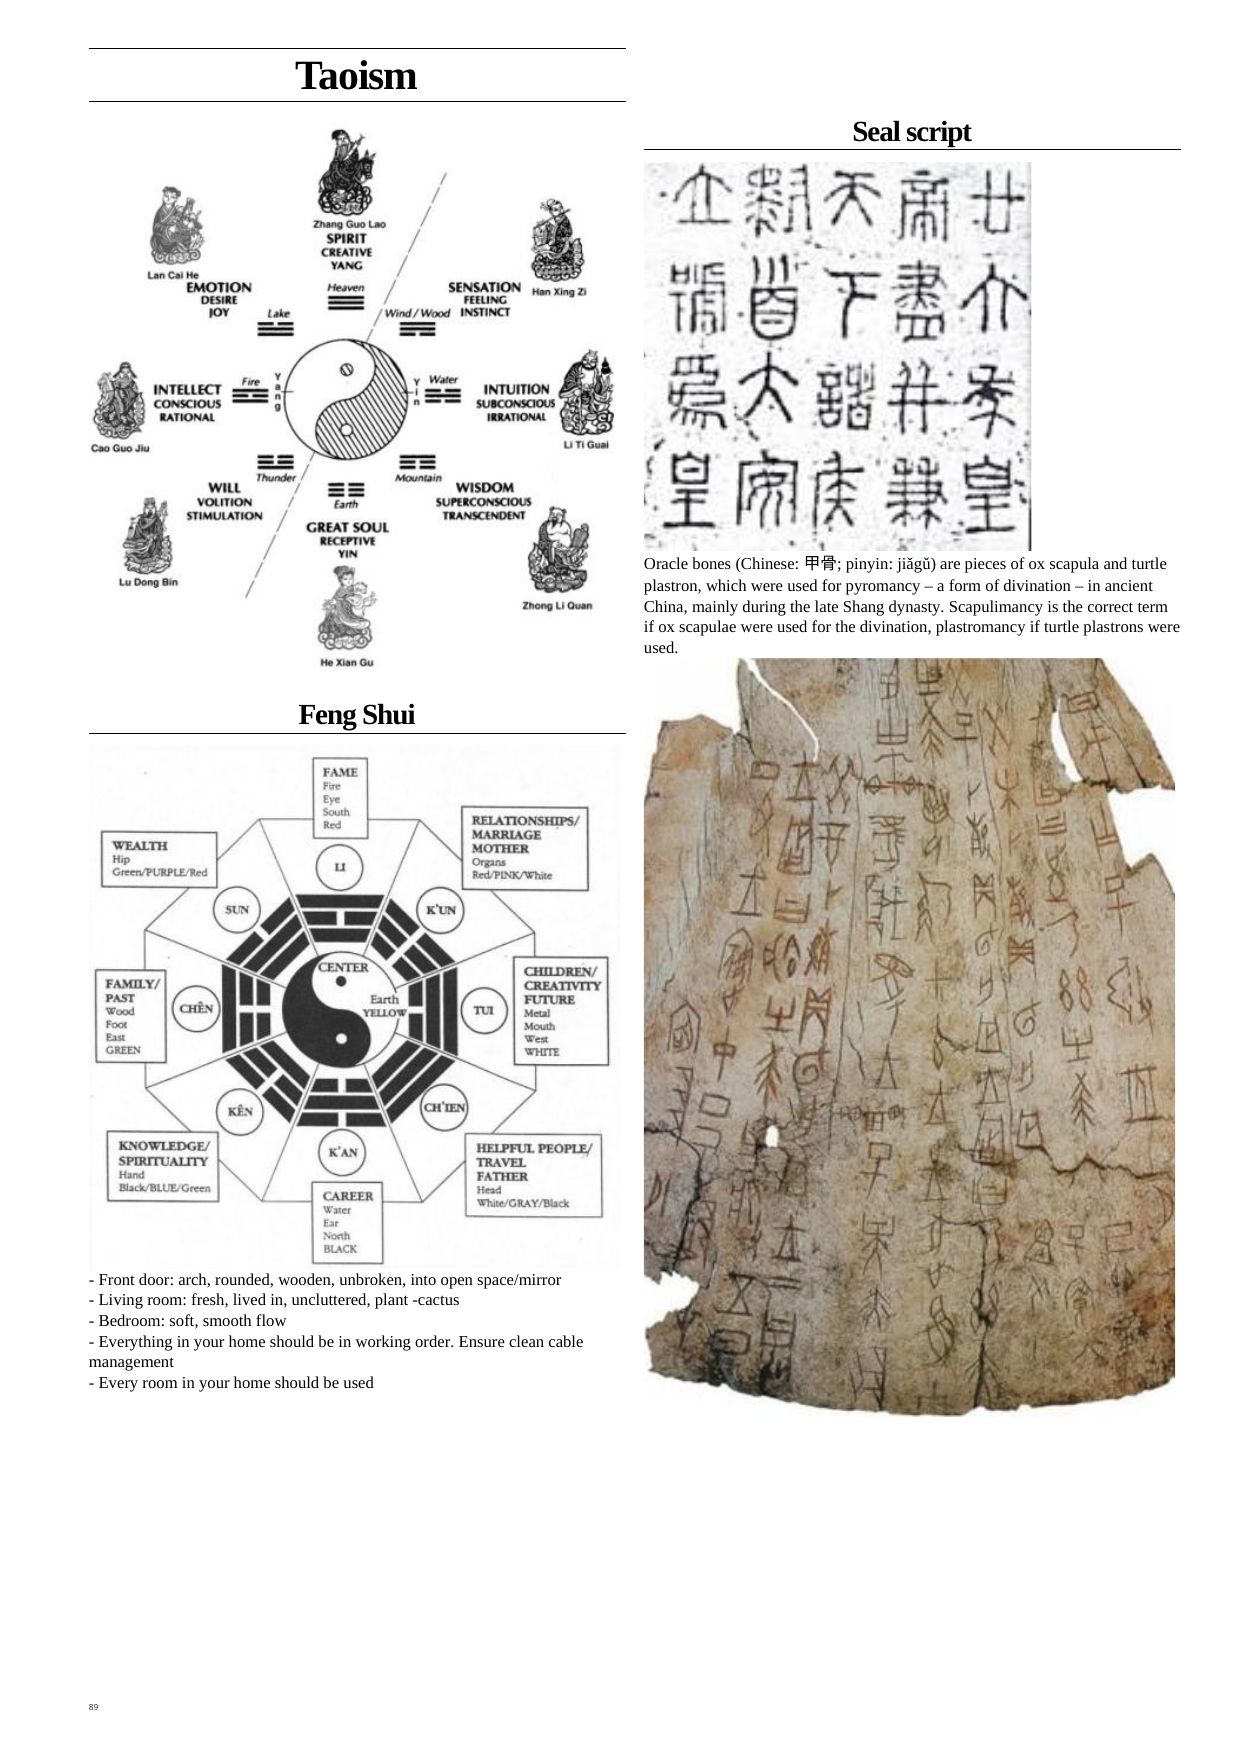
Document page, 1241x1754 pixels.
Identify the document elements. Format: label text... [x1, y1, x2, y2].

text - Front door: arch, rounded, wooden, unbroken, into open space/mirror [89, 1269, 626, 1289]
text - Living room: fresh, lived in, uncluttered, plant -cactus [89, 1290, 626, 1309]
subtitle Seal script [644, 114, 1181, 149]
subtitle Feng Shui [89, 697, 626, 733]
text - Bedroom: soft, smooth flow [89, 1311, 626, 1330]
text Oracle bones (Chinese: 甲骨; pinyin: jiǎgǔ) are pieces of ox scapula and turtle plastron, which were used for pyromancy – a form of divination – in ancient China, mainly during the late Shang dynasty. Scapulimancy is the correct term if ox scapulae were used for the divination, plastromancy if turtle plastrons were used. [644, 552, 1181, 657]
subtitle Taoism [89, 49, 626, 101]
picture [88, 122, 621, 671]
text - Every room in your home should be used [89, 1373, 626, 1392]
picture [643, 162, 1032, 551]
picture [88, 746, 621, 1269]
picture [643, 658, 1176, 1417]
text - Everything in your home should be in working order. Ensure clean cable management [89, 1331, 626, 1371]
